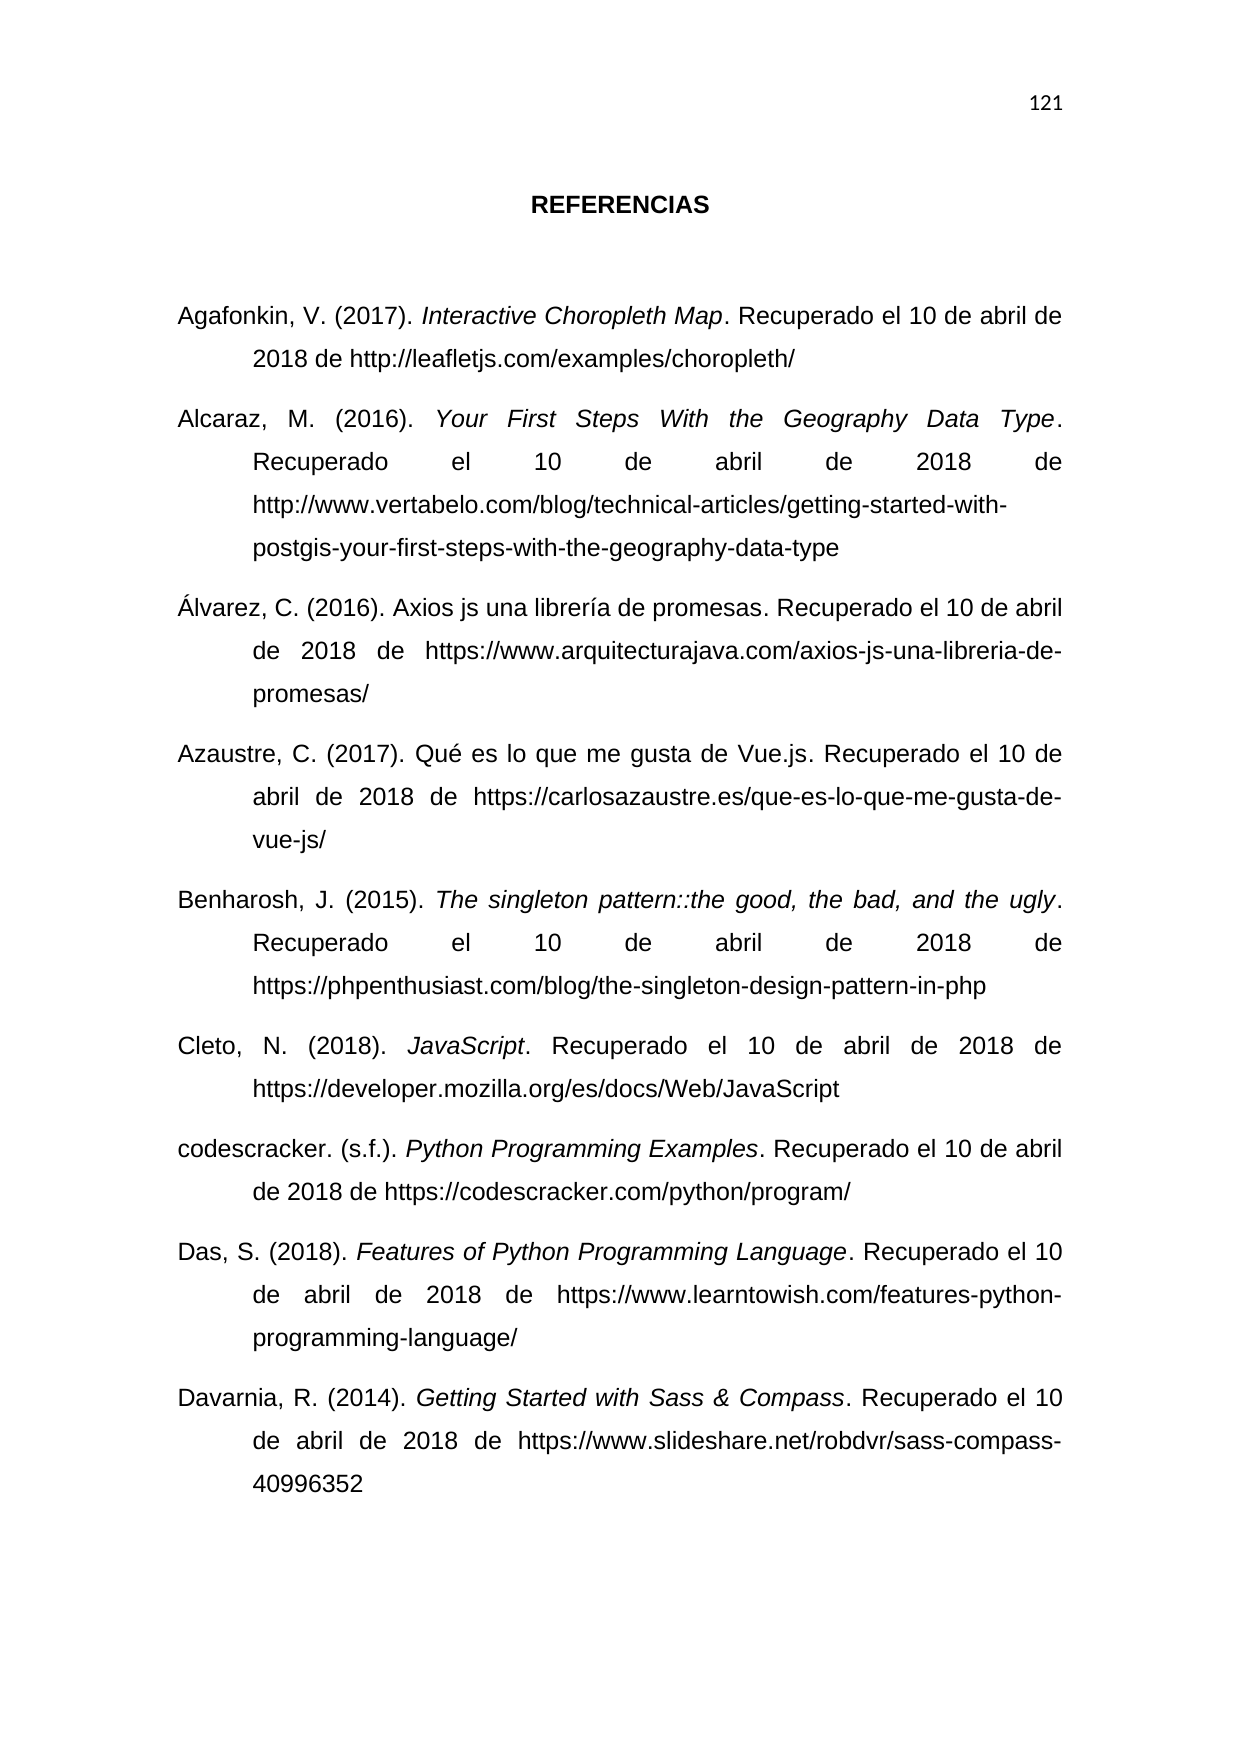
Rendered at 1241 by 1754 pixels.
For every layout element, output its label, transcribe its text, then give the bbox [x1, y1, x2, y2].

text REFERENCIAS [177, 190, 1063, 218]
